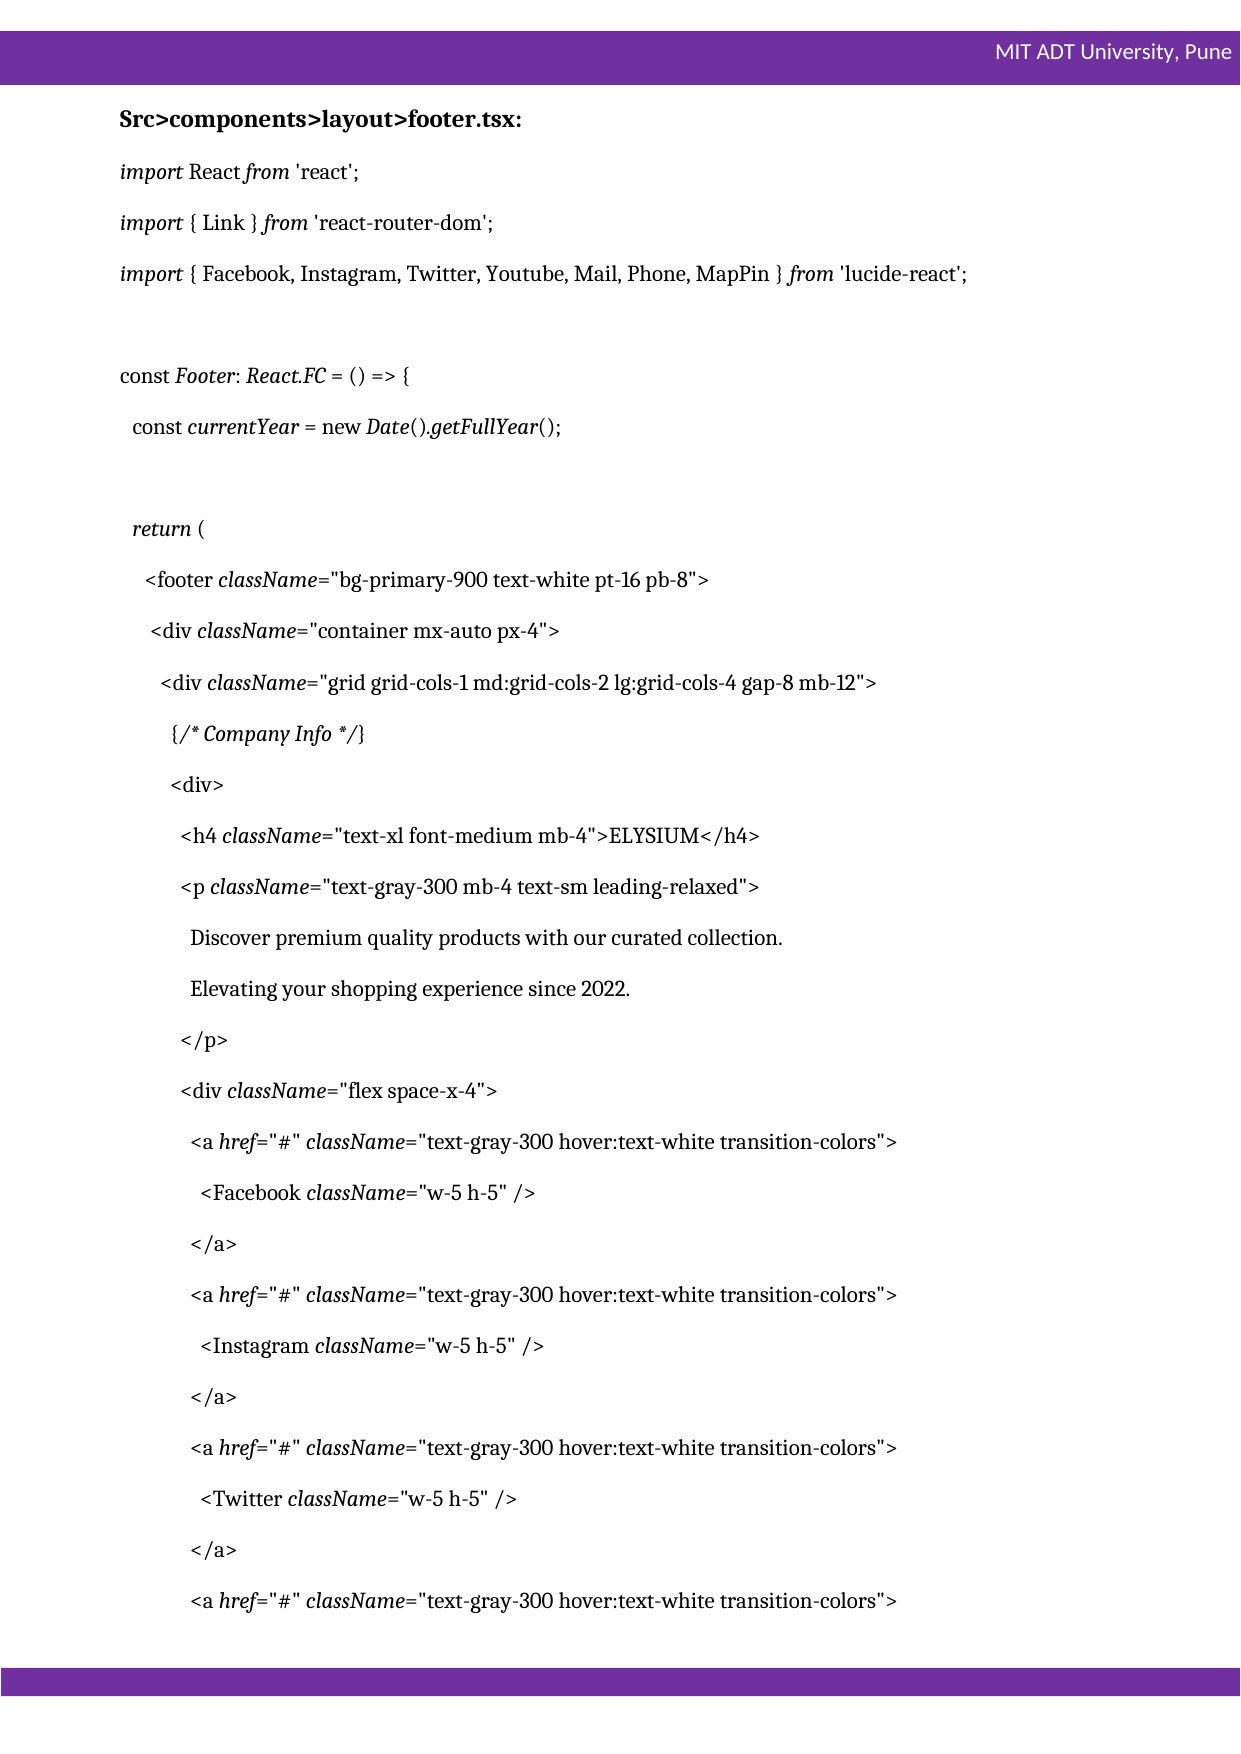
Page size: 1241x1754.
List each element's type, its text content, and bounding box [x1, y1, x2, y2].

text <h4 className="text-xl font-medium mb-4">ELYSIUM</h4> [120, 822, 1195, 849]
text <Instagram className="w-5 h-5" /> [120, 1333, 1195, 1359]
text </p> [120, 1027, 1195, 1053]
text import { Facebook, Instagram, Twitter, Youtube, Mail, Phone, MapPin } from 'lucide-react'; [120, 261, 1195, 287]
text <a href="#" className="text-gray-300 hover:text-white transition-colors"> [120, 1282, 1195, 1308]
text <Facebook className="w-5 h-5" /> [120, 1180, 1195, 1206]
text import { Link } from 'react-router-dom'; [120, 210, 1195, 236]
text {/* Company Info */} [120, 720, 1195, 747]
text <p className="text-gray-300 mb-4 text-sm leading-relaxed"> [120, 873, 1195, 900]
text const Footer: React.FC = () => { [120, 363, 1195, 389]
text <a href="#" className="text-gray-300 hover:text-white transition-colors"> [120, 1588, 1195, 1614]
text Discover premium quality products with our curated collection. [120, 924, 1195, 951]
text <footer className="bg-primary-900 text-white pt-16 pb-8"> [120, 567, 1195, 593]
text <div className="flex space-x-4"> [120, 1078, 1195, 1104]
text const currentYear = new Date().getFullYear(); [120, 414, 1195, 440]
text <div className="container mx-auto px-4"> [120, 618, 1195, 644]
text Elevating your shopping experience since 2022. [120, 976, 1195, 1002]
text </a> [120, 1231, 1195, 1257]
text <a href="#" className="text-gray-300 hover:text-white transition-colors"> [120, 1435, 1195, 1461]
text import React from 'react'; [120, 159, 1195, 185]
text <a href="#" className="text-gray-300 hover:text-white transition-colors"> [120, 1129, 1195, 1155]
text </a> [120, 1384, 1195, 1410]
text Src>components>layout>footer.tsx: [120, 105, 1195, 134]
text return ( [120, 516, 1195, 542]
text </a> [120, 1537, 1195, 1563]
text <div> [120, 771, 1195, 798]
text <Twitter className="w-5 h-5" /> [120, 1486, 1195, 1512]
text <div className="grid grid-cols-1 md:grid-cols-2 lg:grid-cols-4 gap-8 mb-12"> [120, 669, 1195, 696]
